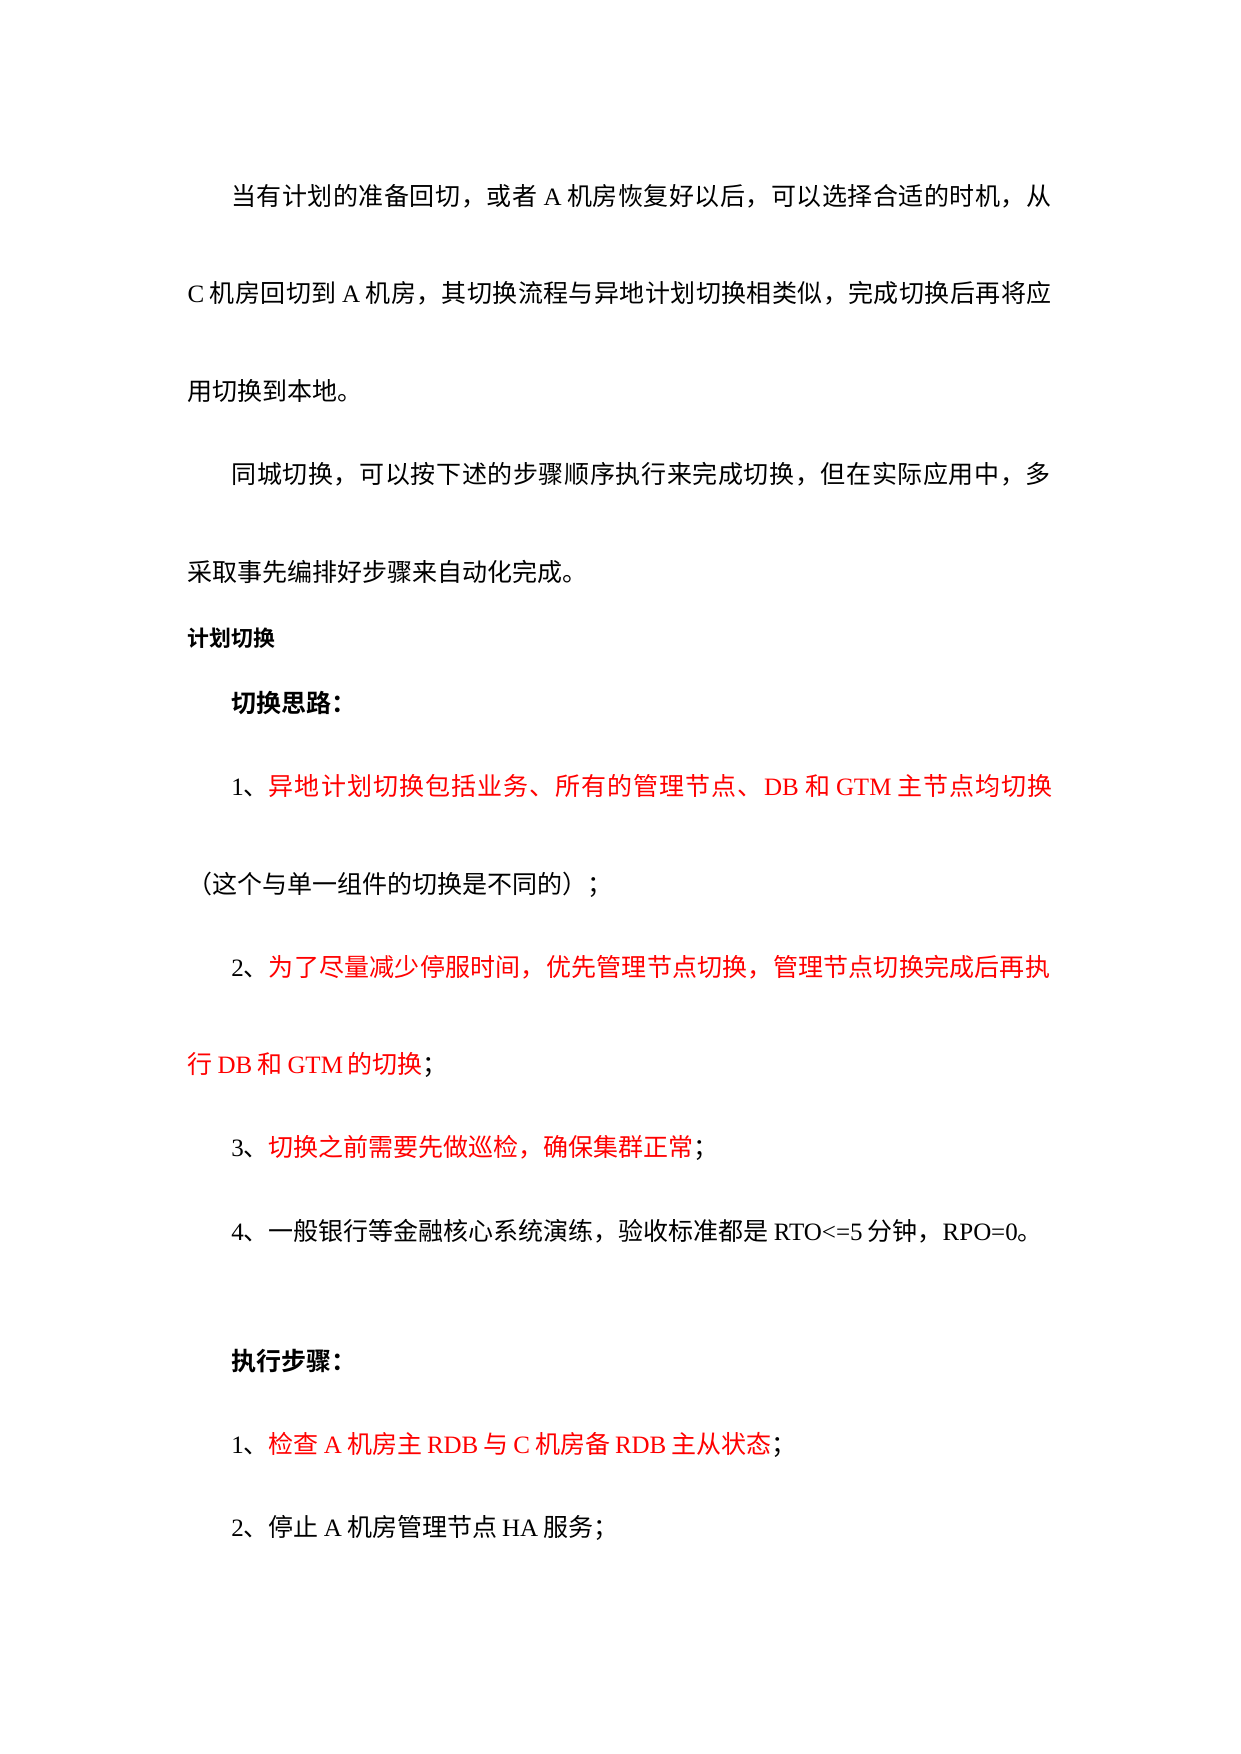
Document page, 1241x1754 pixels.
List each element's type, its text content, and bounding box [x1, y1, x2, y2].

text 切换思路： [187, 669, 1053, 734]
list 一般银行等金融核心系统演练，验收标准都是RTO<=5分钟，RPO=0。 [187, 1197, 1053, 1262]
list 执行步骤： [187, 1327, 1053, 1392]
list 当有计划的准备回切，或者A机房恢复好以后，可以选择合适的时机，从C机房回切到A机房，其切换流程与异地计划切换相类似，完成切换后再将应用切换到本地。 [187, 162, 1053, 422]
list 为了尽量减少停服时间，优先管理节点切换，管理节点切换完成后再执行DB和GTM的切换； [187, 933, 1053, 1095]
subtitle 计划切换 [187, 621, 1053, 653]
list 切换之前需要先做巡检，确保集群正常； [187, 1113, 1053, 1178]
list 异地计划切换包括业务、所有的管理节点、DB和GTM主节点均切换（这个与单一组件的切换是不同的）； [187, 752, 1053, 915]
list 检查A机房主RDB与C机房备RDB主从状态； [187, 1410, 1053, 1475]
list 停止A机房管理节点HA服务； [187, 1493, 1053, 1558]
list 同城切换，可以按下述的步骤顺序执行来完成切换，但在实际应用中，多采取事先编排好步骤来自动化完成。 [187, 440, 1053, 603]
